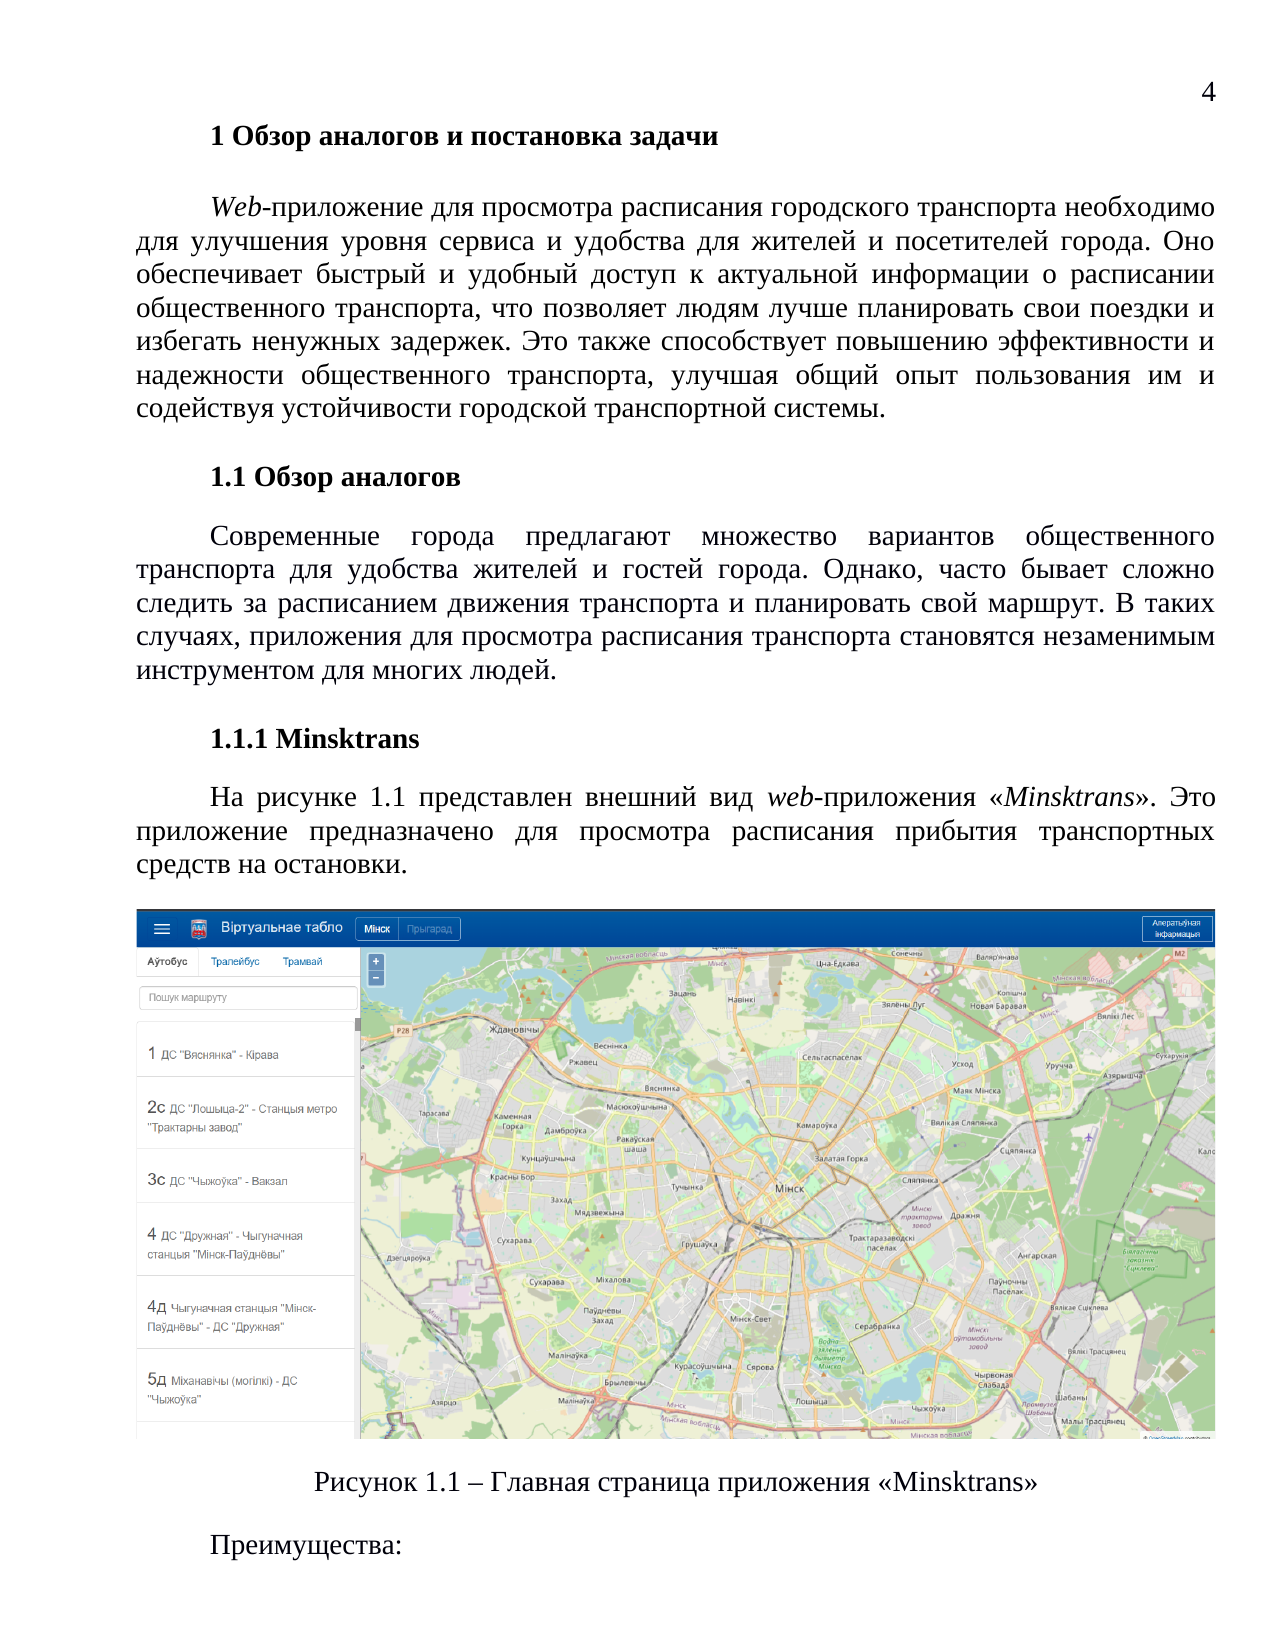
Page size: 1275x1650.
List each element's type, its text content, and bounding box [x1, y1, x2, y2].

subtitle 1.1.1 Minsktrans [136, 721, 1216, 754]
text Преимущества: [136, 1527, 1216, 1560]
subtitle Обзор аналогов и постановка задачи [136, 118, 1216, 152]
text Web-приложение для просмотра расписания городского транспорта необходимо для улучшения уровня сервиса и удобства для жителей и посетителей города. Оно обеспечивает быстрый и удобный доступ к актуальной информации о расписании общественного транспорта, что позволяет людям лучше планировать свои поездки и избегать ненужных задержек. Это также способствует повышению эффективности и надежности общественного транспорта, улучшая общий опыт пользования им и содействуя устойчивости городской транспортной системы. [136, 189, 1216, 424]
picture [136, 909, 1216, 1439]
subtitle 1.1 Обзор аналогов [136, 459, 1216, 493]
text Рисунок 1.1 – Главная страница приложения «Minsktrans» [136, 1464, 1216, 1498]
text На рисунке 1.1 представлен внешний вид web-приложения «Minsktrans». Это приложение предназначено для просмотра расписания прибытия транспортных средств на остановки. [136, 779, 1216, 880]
text Современные города предлагают множество вариантов общественного транспорта для удобства жителей и гостей города. Однако, часто бывает сложно следить за расписанием движения транспорта и планировать свой маршрут. В таких случаях, приложения для просмотра расписания транспорта становятся незаменимым инструментом для многих людей. [136, 518, 1216, 686]
